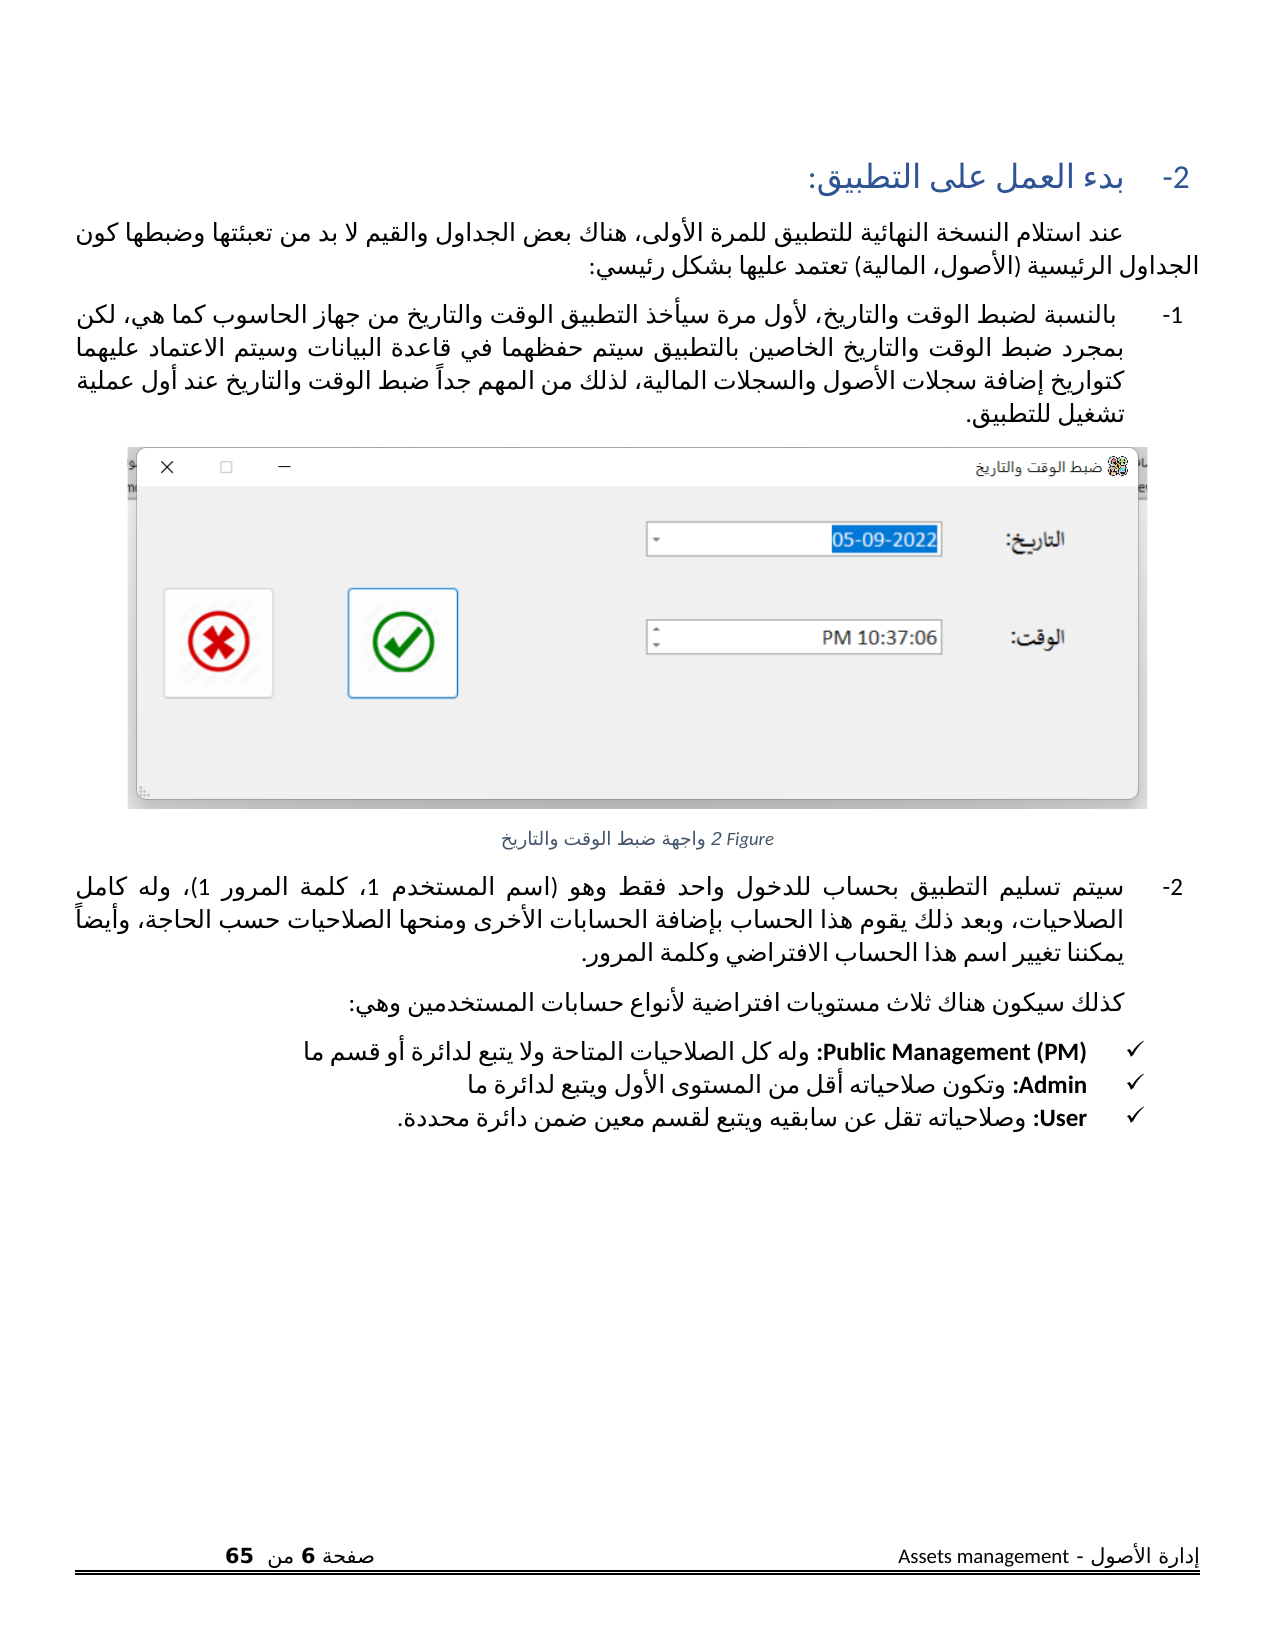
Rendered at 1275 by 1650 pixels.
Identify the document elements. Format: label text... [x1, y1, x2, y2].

text عند استلام النسخة النهائية للتطبيق للمرة الأولى، هناك بعض الجداول والقيم لا بد من تعبئتها وضبطها كون الجداول الرئيسية (الأصول، المالية) تعتمد عليها بشكل رئيسي: [75, 217, 1200, 281]
text Figure 2 واجهة ضبط الوقت والتاريخ [75, 827, 1200, 850]
list بالنسبة لضبط الوقت والتاريخ، لأول مرة سيأخذ التطبيق الوقت والتاريخ من جهاز الحاسوب كما هي، لكن بمجرد ضبط الوقت والتاريخ الخاصين بالتطبيق سيتم حفظهما في قاعدة البيانات وسيتم الاعتماد عليهما كتواريخ إضافة سجلات الأصول والسجلات المالية، لذلك من المهم جداً ضبط الوقت والتاريخ عند أول عملية تشغيل للتطبيق. [75, 299, 1162, 429]
text كذلك سيكون هناك ثلاث مستويات افتراضية لأنواع حسابات المستخدمين وهي: [75, 987, 1200, 1017]
list User: وصلاحياته تقل عن سابقيه ويتبع لقسم معين ضمن دائرة محددة. [75, 1102, 1125, 1133]
list سيتم تسليم التطبيق بحساب للدخول واحد فقط وهو (اسم المستخدم 1، كلمة المرور 1)، وله كامل الصلاحيات، وبعد ذلك يقوم هذا الحساب بإضافة الحسابات الأخرى ومنحها الصلاحيات حسب الحاجة، وأيضاً يمكننا تغيير اسم هذا الحساب الافتراضي وكلمة المرور. [75, 871, 1162, 968]
list Admin: وتكون صلاحياته أقل من المستوى الأول ويتبع لدائرة ما [75, 1069, 1125, 1100]
picture [127, 447, 1148, 809]
list Public Management (PM): وله كل الصلاحيات المتاحة ولا يتبع لدائرة أو قسم ما [75, 1036, 1125, 1067]
subtitle بدء العمل على التطبيق: [75, 156, 1162, 197]
